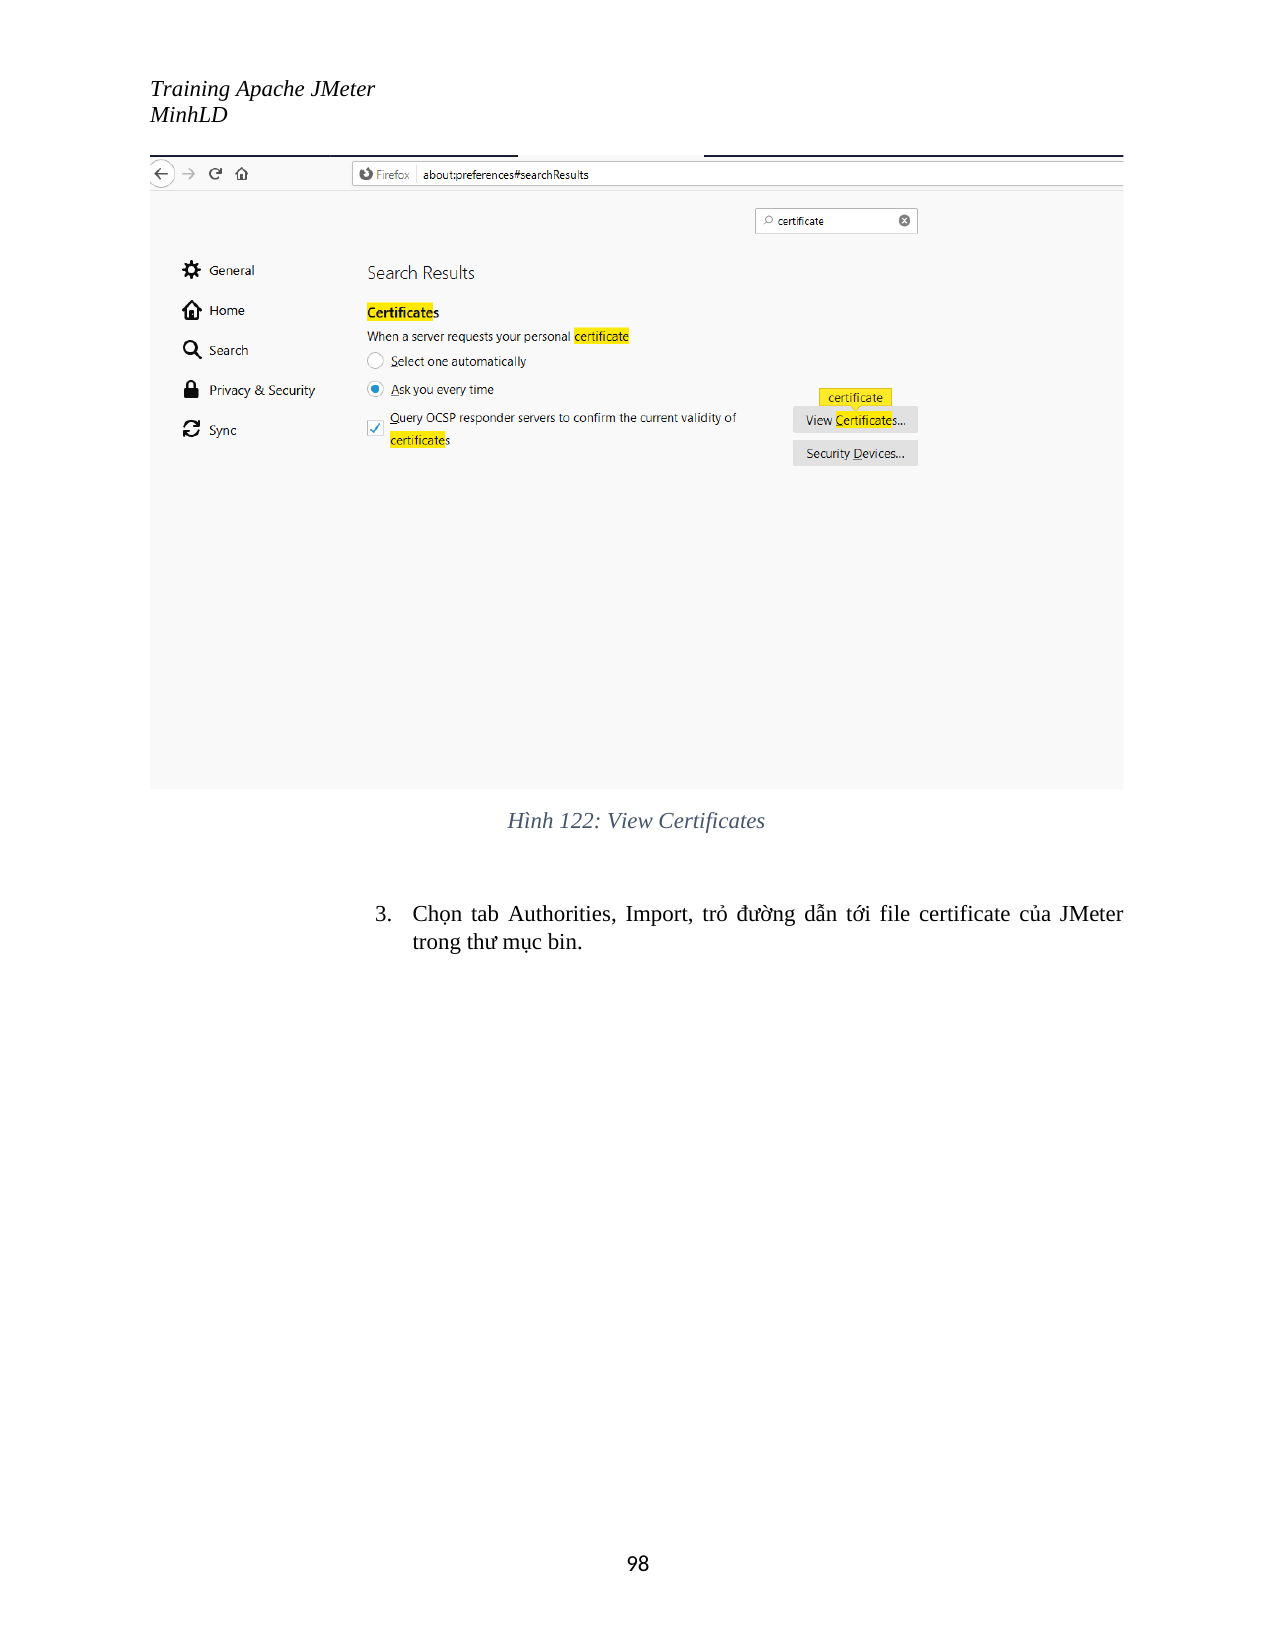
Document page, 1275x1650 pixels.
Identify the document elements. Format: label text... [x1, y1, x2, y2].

text Hình 122: View Certificates [150, 807, 1125, 834]
list Chọn tab Authorities, Import, trỏ đường dẫn tới file certificate của JMeter trong thư mục bin. [375, 900, 1125, 954]
picture [150, 155, 1124, 789]
